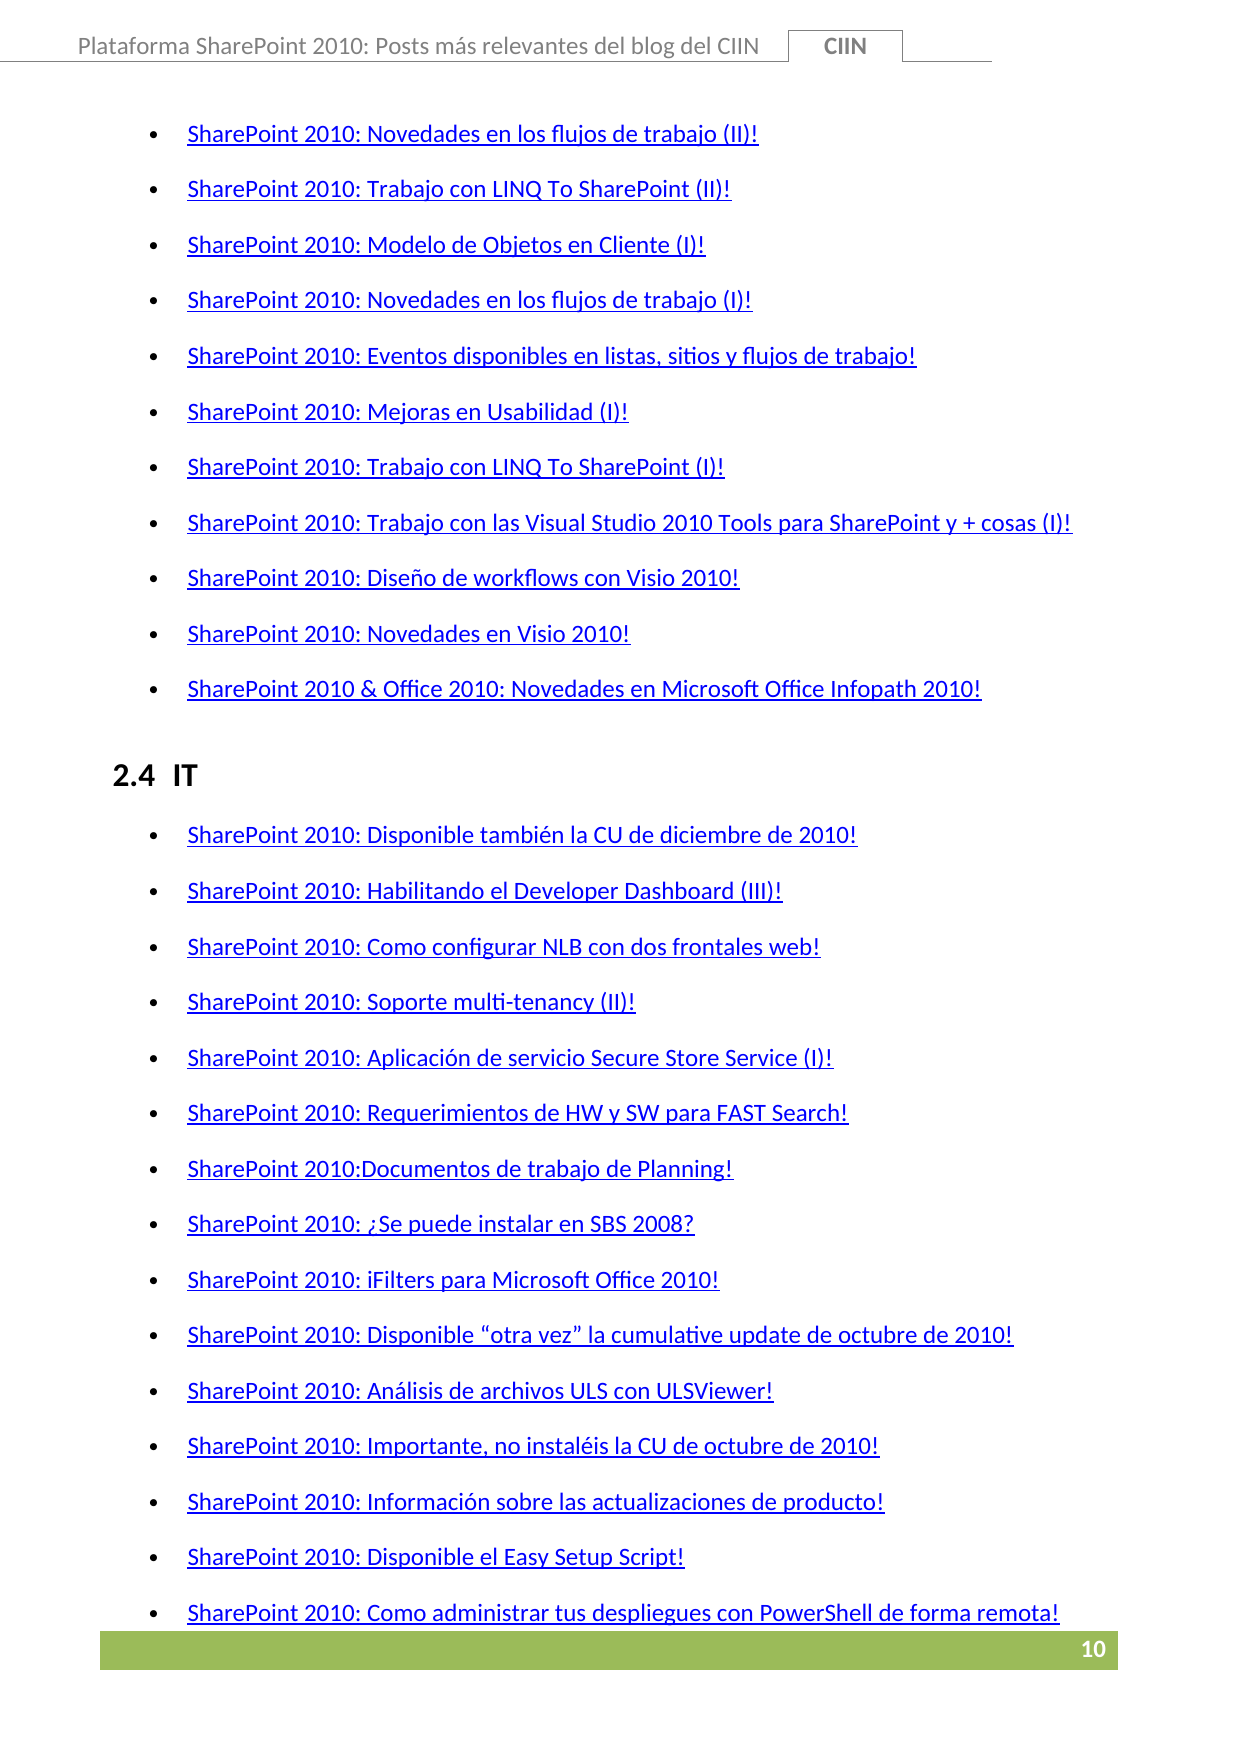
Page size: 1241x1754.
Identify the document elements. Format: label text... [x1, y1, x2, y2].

list SharePoint 2010: ¿Se puede instalar en SBS 2008? [150, 1208, 1128, 1239]
list SharePoint 2010 & Office 2010: Novedades en Microsoft Office Infopath 2010! [150, 673, 1128, 704]
list SharePoint 2010: Como administrar tus despliegues con PowerShell de forma remota! [150, 1597, 1128, 1627]
list SharePoint 2010: Novedades en los flujos de trabajo (I)! [150, 285, 1128, 315]
list SharePoint 2010: Aplicación de servicio Secure Store Service (I)! [150, 1042, 1128, 1072]
list SharePoint 2010:Documentos de trabajo de Planning! [150, 1153, 1128, 1183]
list SharePoint 2010: Diseño de workflows con Visio 2010! [150, 562, 1128, 593]
list SharePoint 2010: Novedades en los flujos de trabajo (II)! [150, 118, 1128, 149]
list SharePoint 2010: Como configurar NLB con dos frontales web! [150, 931, 1128, 961]
list SharePoint 2010: Modelo de Objetos en Cliente (I)! [150, 229, 1128, 260]
list SharePoint 2010: Información sobre las actualizaciones de producto! [150, 1486, 1128, 1516]
list SharePoint 2010: Trabajo con LINQ To SharePoint (I)! [150, 451, 1128, 482]
list SharePoint 2010: Análisis de archivos ULS con ULSViewer! [150, 1375, 1128, 1405]
list SharePoint 2010: Disponible el Easy Setup Script! [150, 1541, 1128, 1572]
list SharePoint 2010: Mejoras en Usabilidad (I)! [150, 396, 1128, 426]
list SharePoint 2010: Requerimientos de HW y SW para FAST Search! [150, 1097, 1128, 1128]
list SharePoint 2010: Novedades en Visio 2010! [150, 618, 1128, 648]
list SharePoint 2010: Trabajo con LINQ To SharePoint (II)! [150, 174, 1128, 204]
list SharePoint 2010: Importante, no instaléis la CU de octubre de 2010! [150, 1430, 1128, 1461]
list SharePoint 2010: Eventos disponibles en listas, sitios y flujos de trabajo! [150, 340, 1128, 371]
list SharePoint 2010: Disponible “otra vez” la cumulative update de octubre de 2010! [150, 1319, 1128, 1350]
subtitle IT [112, 754, 1128, 794]
list SharePoint 2010: Trabajo con las Visual Studio 2010 Tools para SharePoint y + cosas (I)! [150, 507, 1128, 537]
list SharePoint 2010: Disponible también la CU de diciembre de 2010! [150, 819, 1128, 850]
list SharePoint 2010: Soporte multi-tenancy (II)! [150, 986, 1128, 1017]
list SharePoint 2010: Habilitando el Developer Dashboard (III)! [150, 875, 1128, 906]
list SharePoint 2010: iFilters para Microsoft Office 2010! [150, 1264, 1128, 1294]
